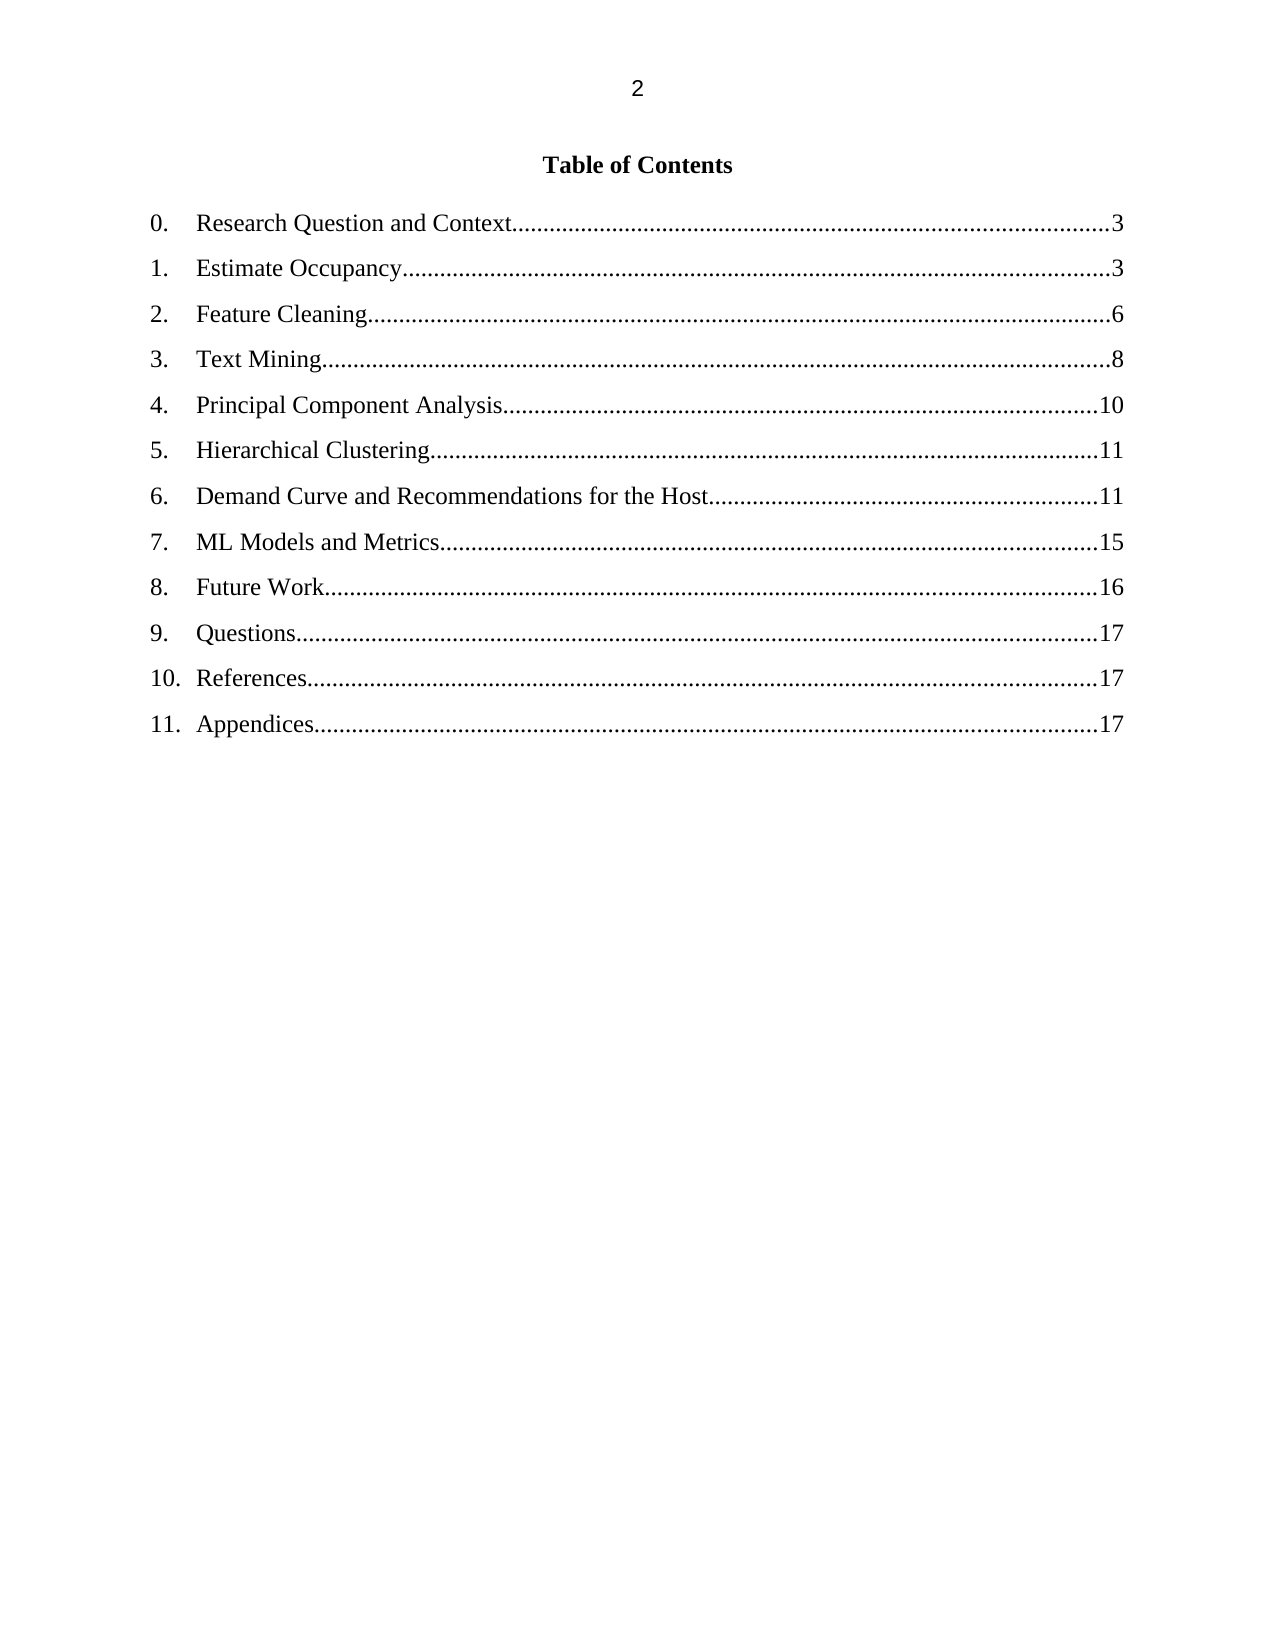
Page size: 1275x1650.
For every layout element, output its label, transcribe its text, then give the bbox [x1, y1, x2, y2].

text 5. Hierarchical Clustering 11 [150, 436, 1125, 464]
text 0. Research Question and Context 3 [150, 208, 1125, 237]
text 11. Appendices 17 [150, 709, 1125, 737]
text 9. Questions 17 [150, 618, 1125, 646]
text 4. Principal Component Analysis 10 [150, 390, 1125, 419]
text 3. Text Mining 8 [150, 344, 1125, 373]
text 6. Demand Curve and Recommendations for the Host 11 [150, 481, 1125, 510]
text 8. Future Work 16 [150, 572, 1125, 601]
text 2. Feature Cleaning 6 [150, 299, 1125, 328]
text 10. References 17 [150, 663, 1125, 692]
text 7. ML Models and Metrics 15 [150, 527, 1125, 555]
text 1. Estimate Occupancy 3 [150, 253, 1125, 282]
text Table of Contents [150, 150, 1125, 179]
